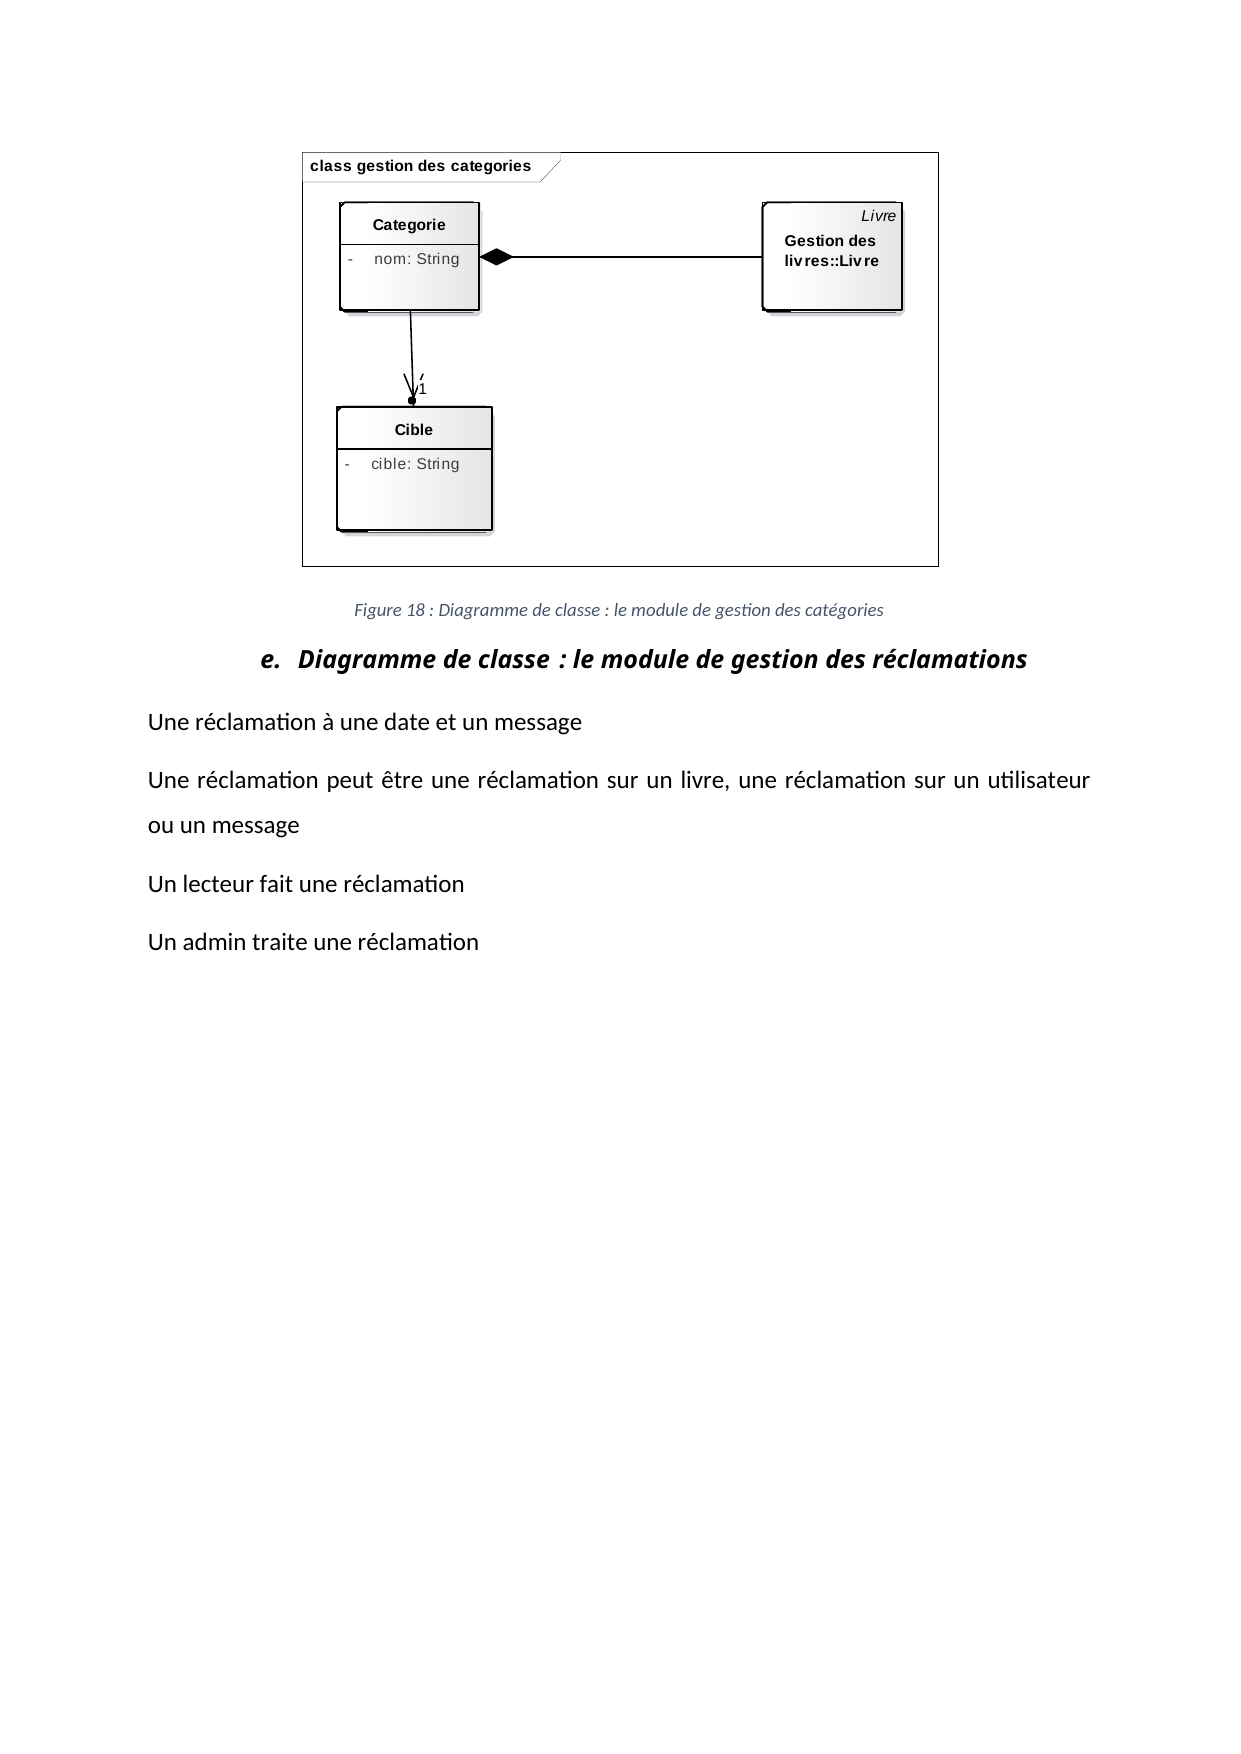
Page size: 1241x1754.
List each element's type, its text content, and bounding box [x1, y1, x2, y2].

text Un admin traite une réclamation [148, 926, 1093, 957]
text Figure 18 : Diagramme de classe : le module de gestion des catégories [148, 598, 1093, 621]
text Un lecteur fait une réclamation [148, 868, 1093, 898]
subtitle Diagramme de classe : le module de gestion des réclamations [260, 642, 1093, 676]
text Une réclamation à une date et un message [148, 706, 1093, 736]
text Une réclamation peut être une réclamation sur un livre, une réclamation sur un utilisateur ou un message [148, 764, 1093, 840]
